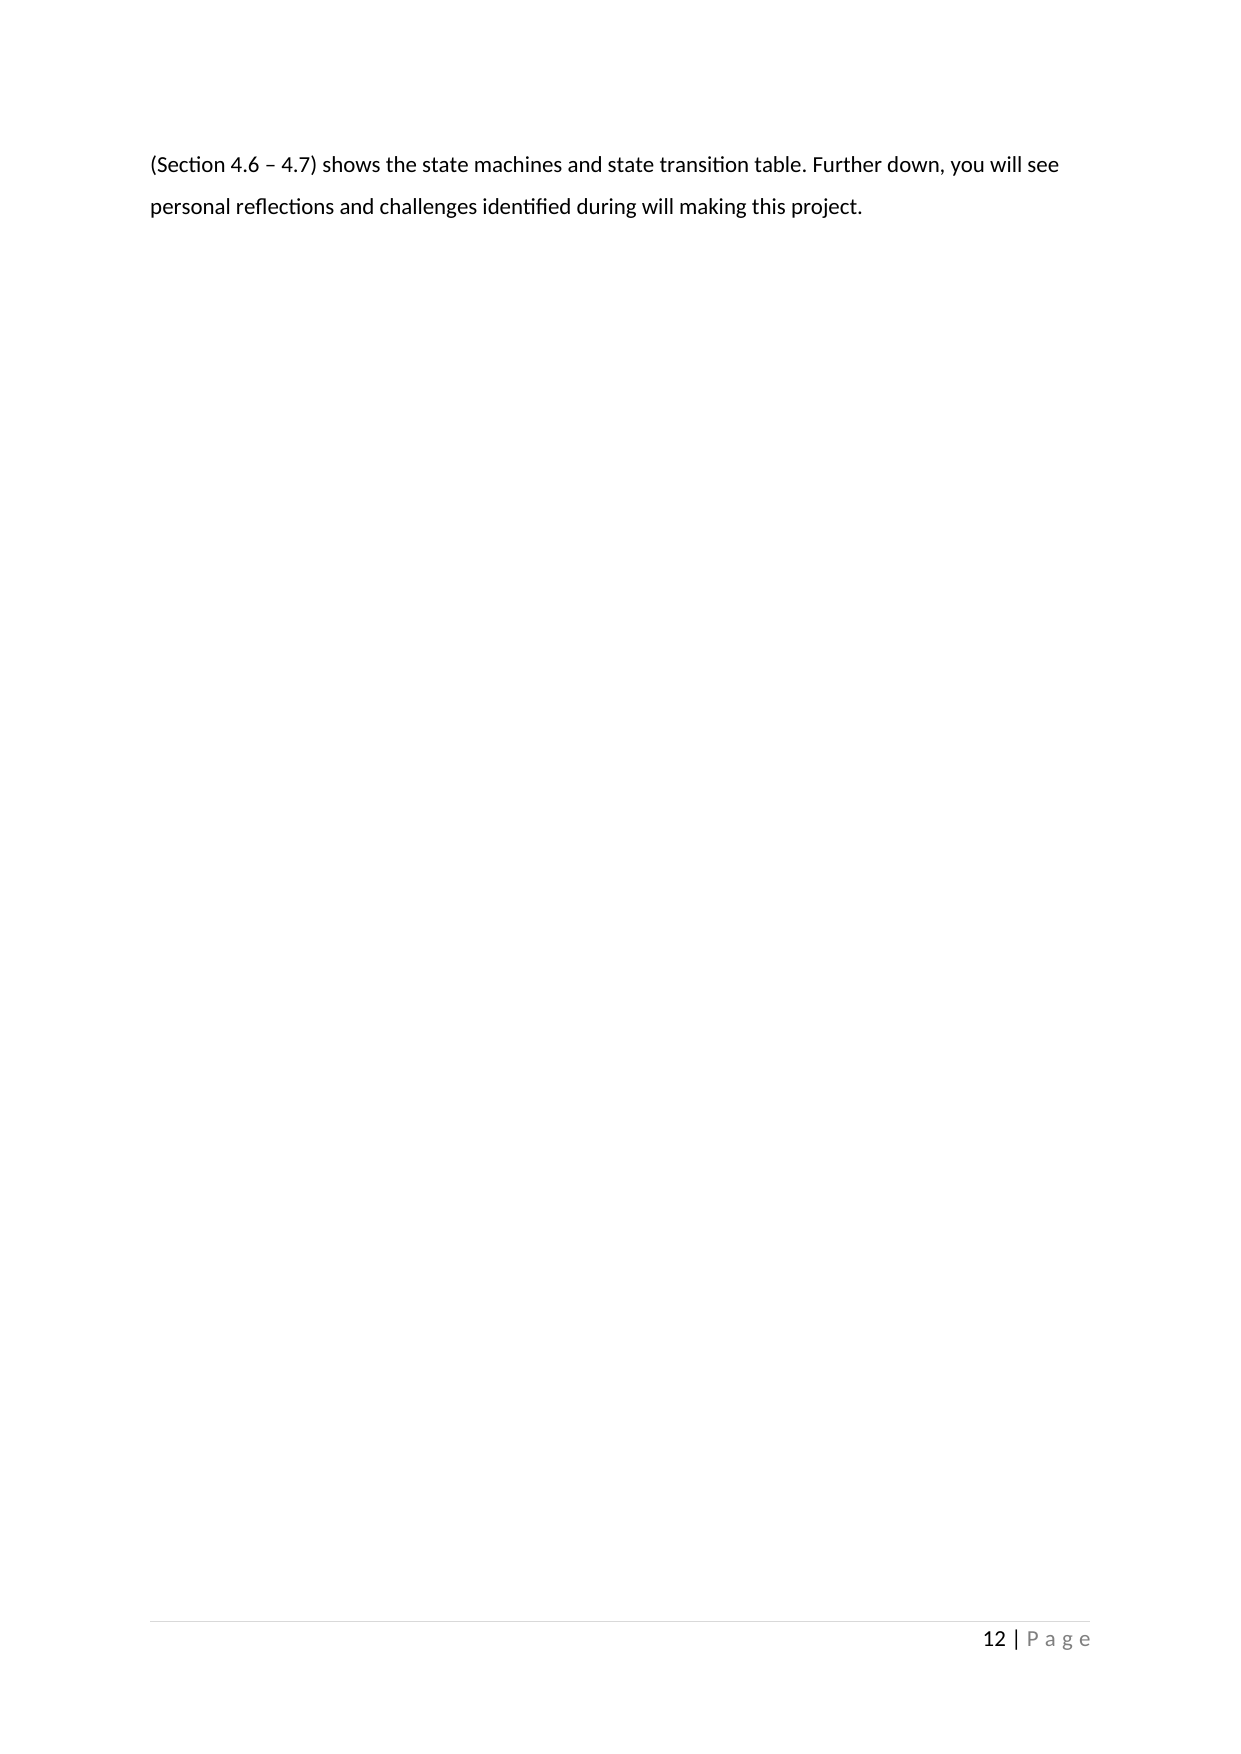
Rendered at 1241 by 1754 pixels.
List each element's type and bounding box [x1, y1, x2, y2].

text [150, 150, 1090, 220]
